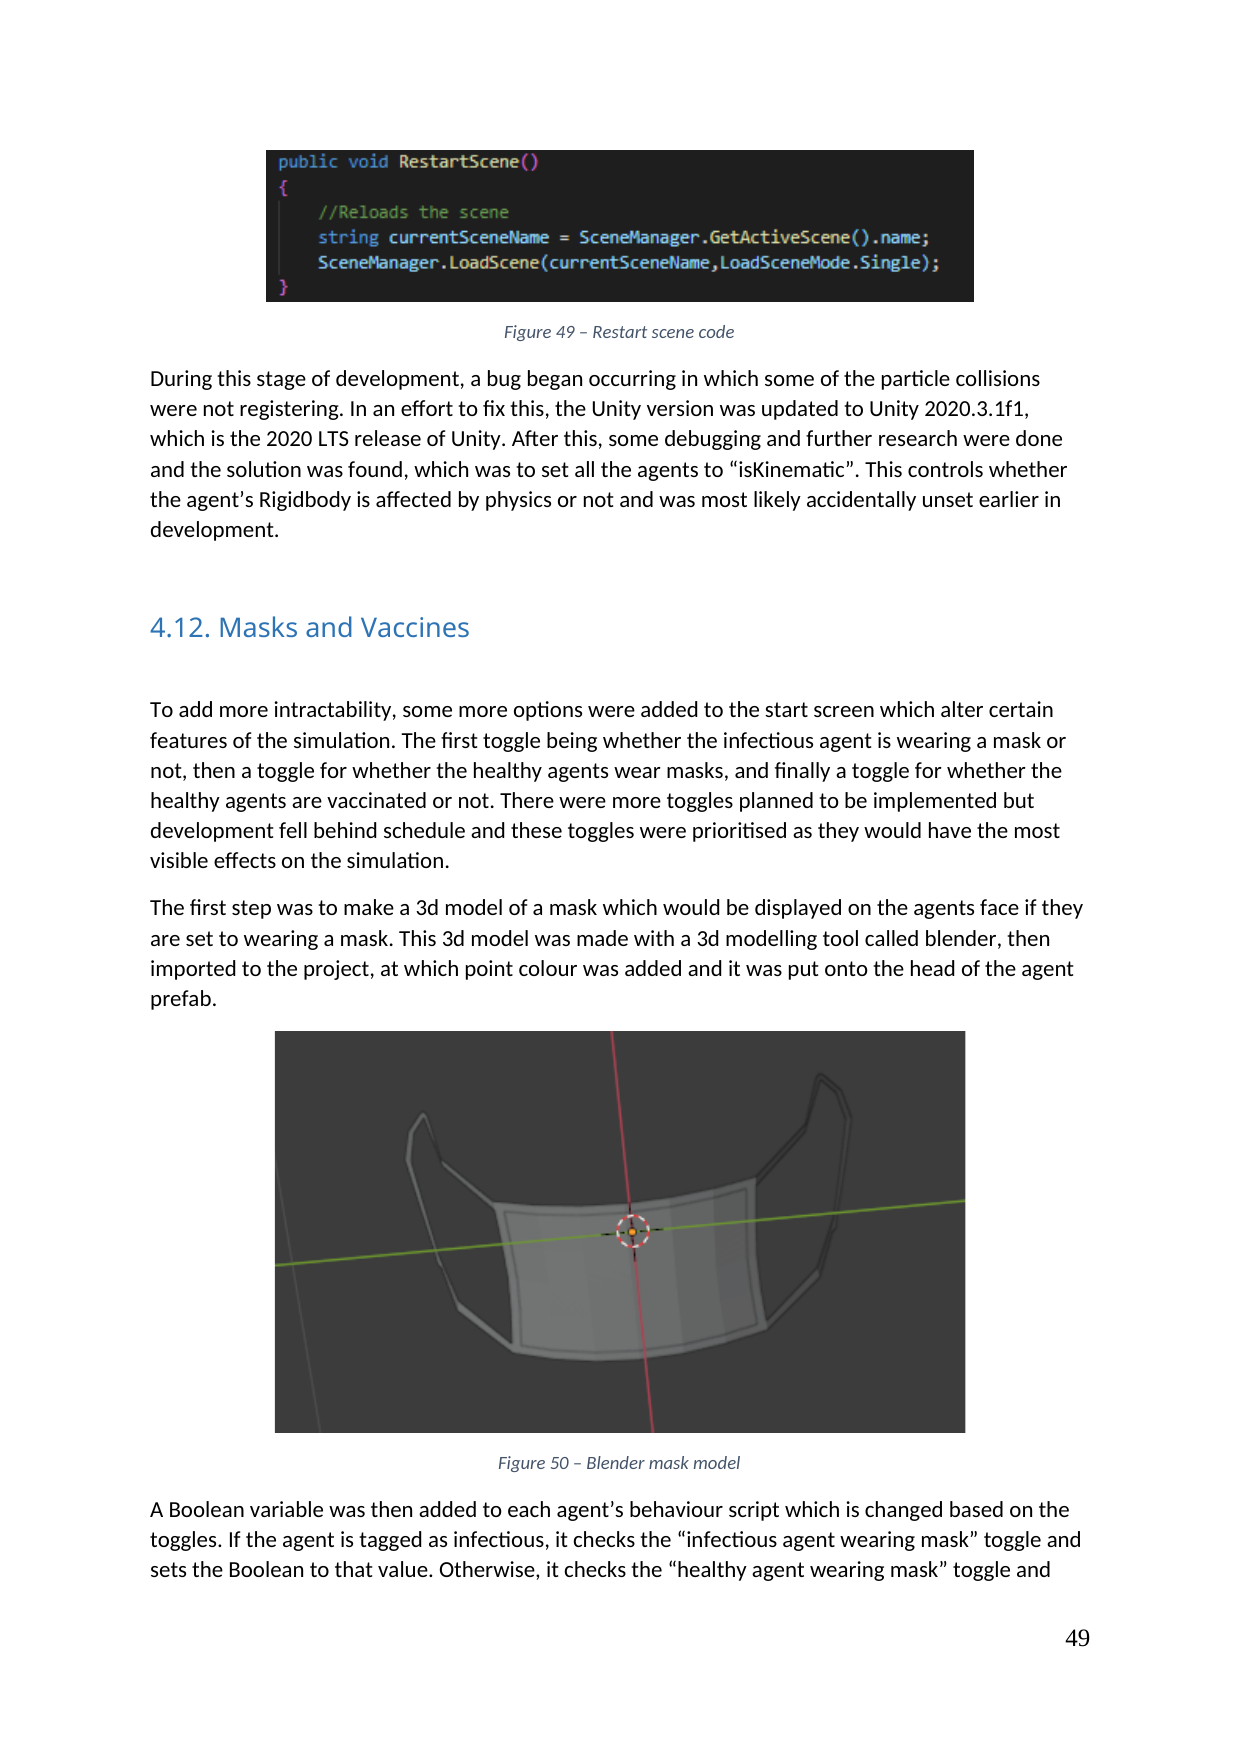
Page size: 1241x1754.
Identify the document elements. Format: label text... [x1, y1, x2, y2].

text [150, 1495, 1090, 1584]
text To add more intractability, some more options were added to the start screen which alter certain features of the simulation. The first toggle being whether the infectious agent is wearing a mask or not, then a toggle for whether the healthy agents wear masks, and finally a toggle for whether the healthy agents are vaccinated or not. There were more toggles planned to be implemented but development fell behind schedule and these toggles were prioritised as they would have the most visible effects on the simulation. [150, 696, 1090, 875]
picture [266, 150, 974, 302]
subtitle 4.12. Masks and Vaccines [150, 609, 1090, 646]
text The first step was to make a 3d model of a mask which would be displayed on the agents face if they are set to wearing a mask. This 3d model was made with a 3d modelling tool called blender, then imported to the project, at which point colour was added and it was put onto the head of the agent prefab. [150, 893, 1090, 1012]
text During this stage of development, a bug began occurring in which some of the particle collisions were not registering. In an effort to fix this, the Unity version was updated to Unity 2020.3.1f1, which is the 2020 LTS release of Unity. After this, some debugging and further research were done and the solution was found, which was to set all the agents to “isKinematic”. This controls whether the agent’s Rigidbody is affected by physics or not and was most likely accidentally unset earlier in development. [150, 364, 1090, 543]
picture [274, 1031, 966, 1433]
